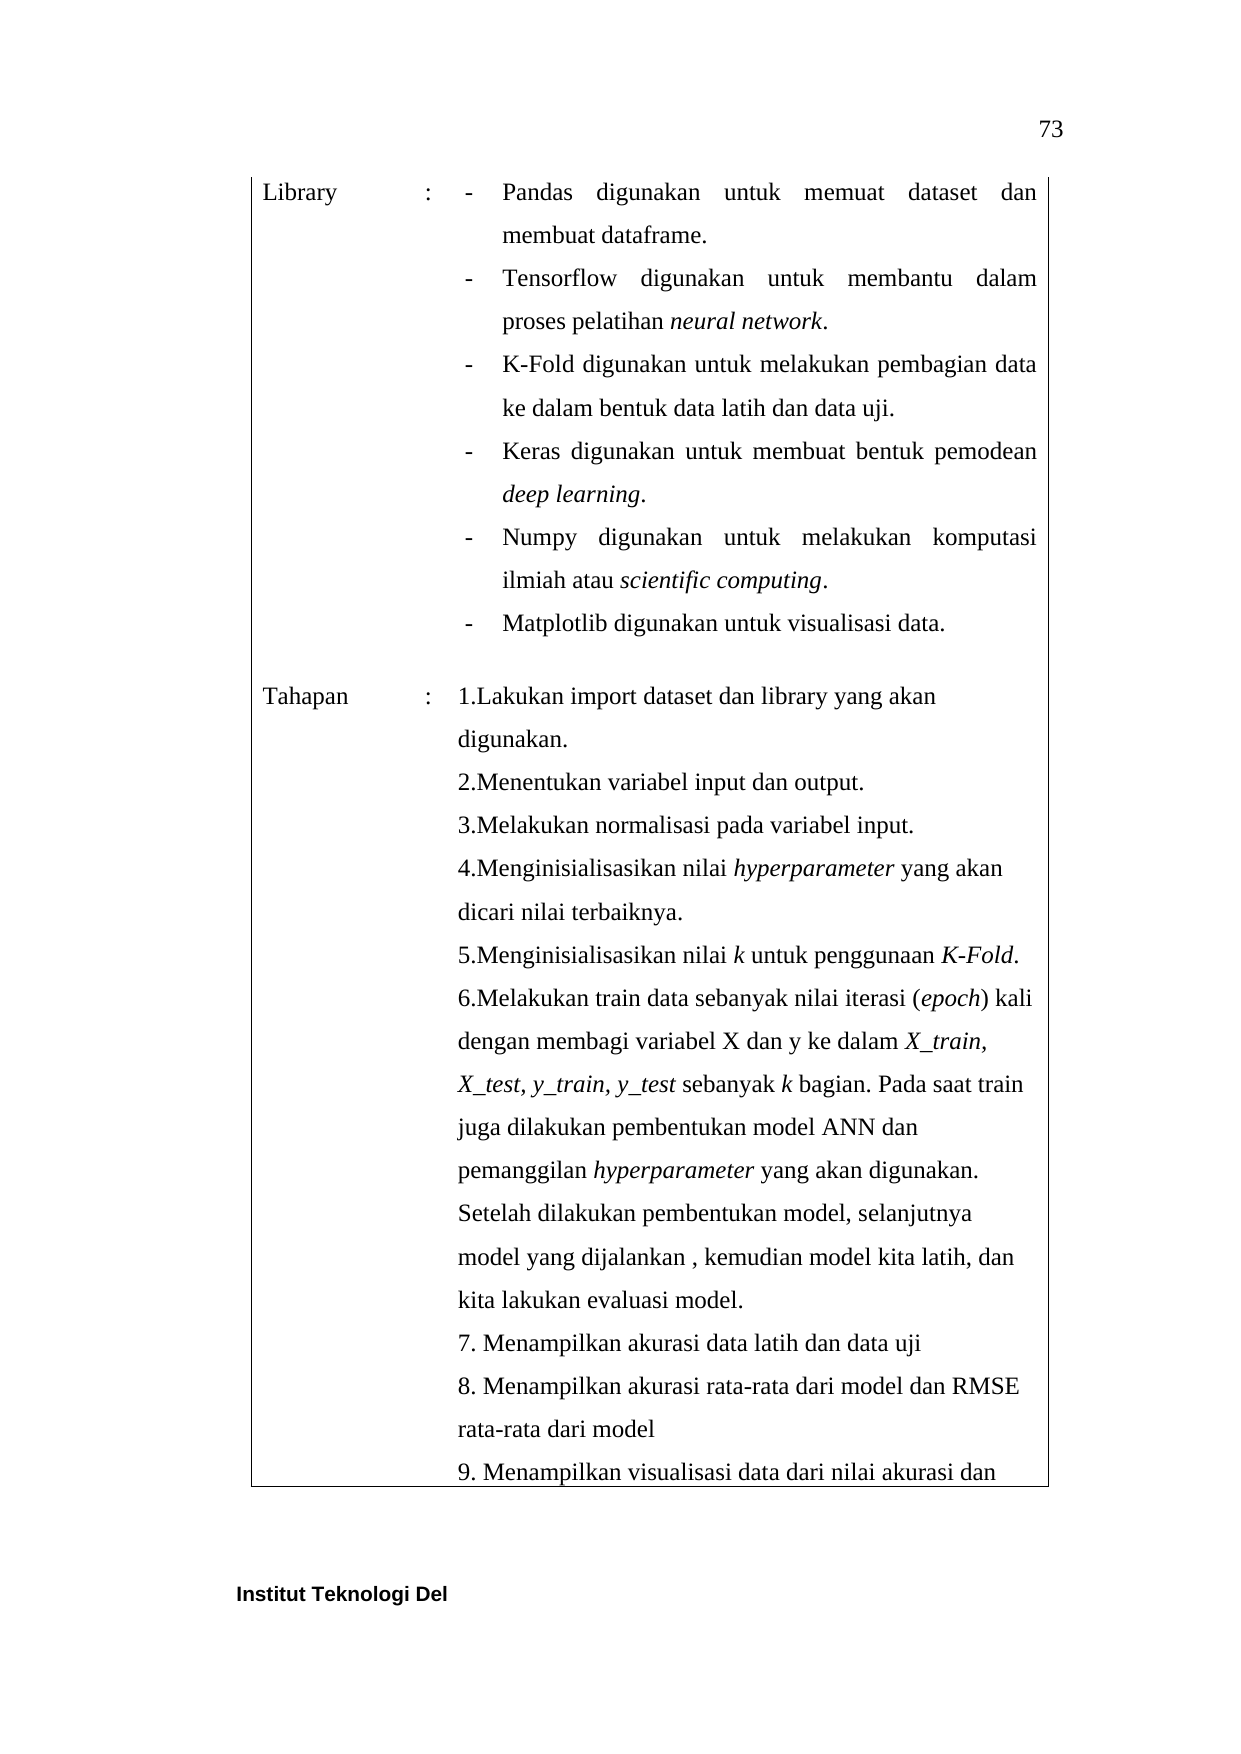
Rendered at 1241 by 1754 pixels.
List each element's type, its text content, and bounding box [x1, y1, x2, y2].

table_cell : [413, 177, 443, 681]
table_cell Pandas digunakan untuk memuat dataset dan membuat dataframe. Tensorflow digunakan untuk membantu dalam proses pelatihan neural network. K-Fold digunakan untuk melakukan pembagian data ke dalam bentuk data latih dan data uji. Keras digunakan untuk membuat bentuk pemodean deep learning. Numpy digunakan untuk melakukan komputasi ilmiah atau scientific computing. Matplotlib digunakan untuk visualisasi data. [443, 177, 1048, 681]
table_cell : [413, 681, 443, 1486]
table_cell Tahapan [252, 681, 413, 1486]
table_cell Library [252, 177, 413, 681]
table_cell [443, 681, 1048, 1486]
